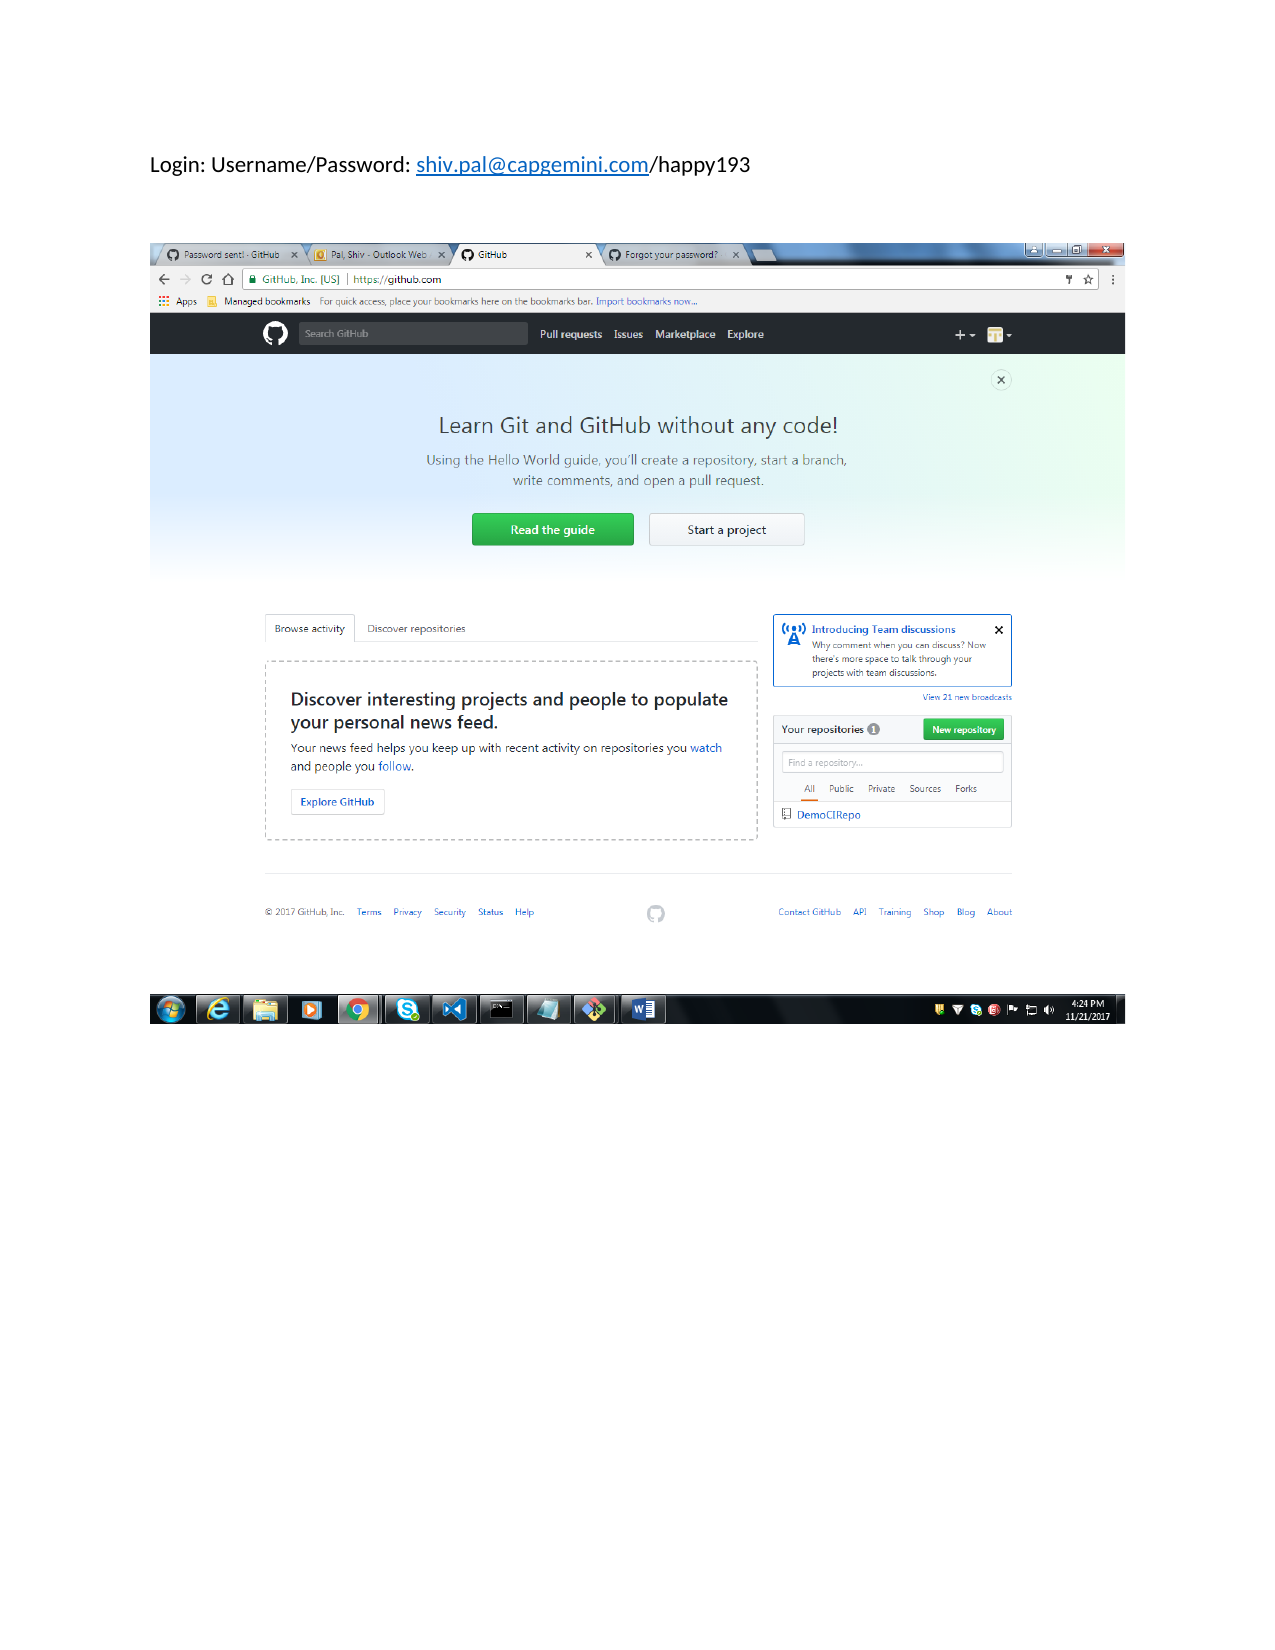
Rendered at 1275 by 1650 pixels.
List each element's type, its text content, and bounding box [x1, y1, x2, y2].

picture [150, 243, 1125, 1024]
text Login: Username/Password: shiv.pal@capgemini.com/happy193 [150, 150, 1125, 178]
